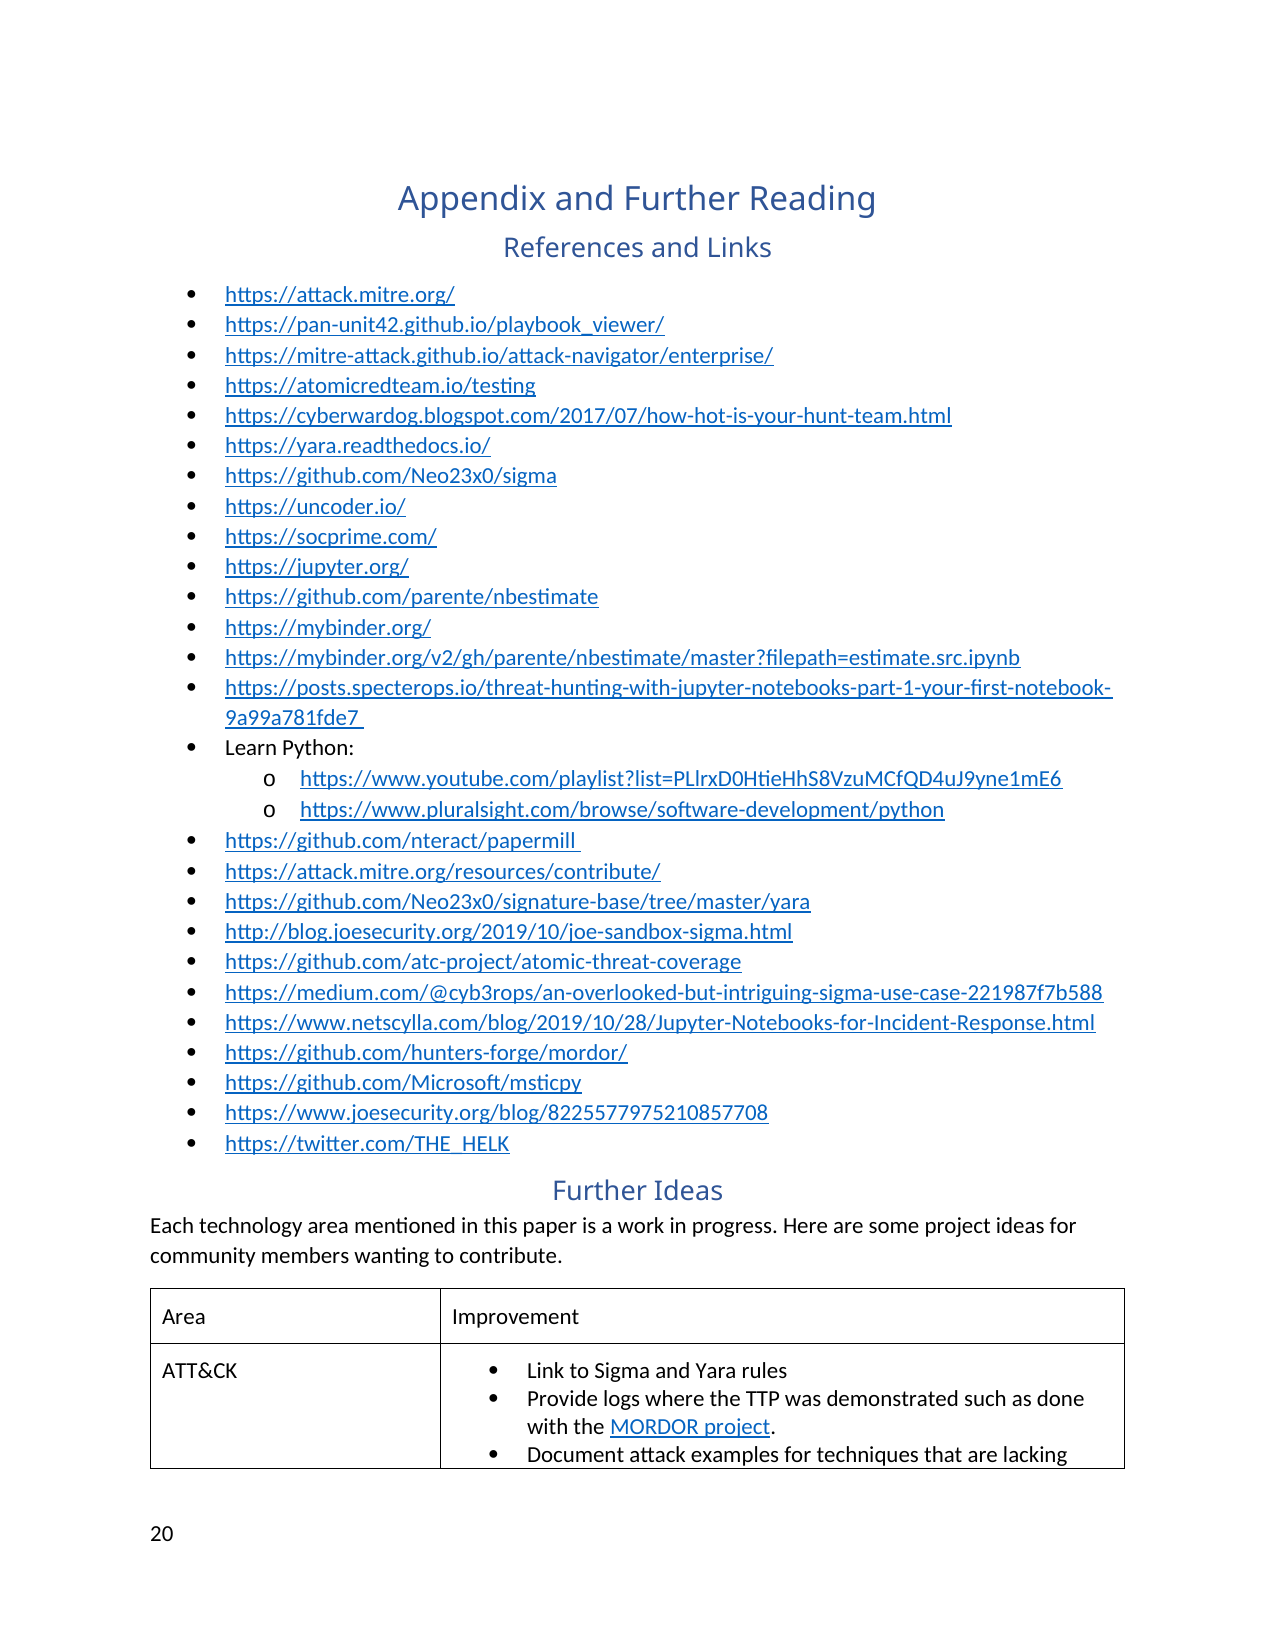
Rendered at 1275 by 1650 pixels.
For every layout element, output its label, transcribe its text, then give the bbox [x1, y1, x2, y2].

text Each technology area mentioned in this paper is a work in progress. Here are some project ideas for community members wanting to contribute. [150, 1211, 1125, 1269]
list https://mybinder.org/v2/gh/parente/nbestimate/master?filepath=estimate.src.ipynb [187, 643, 1125, 671]
list https://github.com/nteract/papermill [187, 827, 1125, 855]
list https://twitter.com/THE_HELK [187, 1129, 1125, 1157]
table_header Area [151, 1289, 440, 1342]
list https://attack.mitre.org/ [187, 280, 1125, 308]
list https://yara.readthedocs.io/ [187, 431, 1125, 459]
list https://www.pluralsight.com/browse/software-development/python [262, 795, 1125, 824]
list https://github.com/hunters-forge/mordor/ [187, 1038, 1125, 1066]
list https://github.com/Microsoft/msticpy [187, 1068, 1125, 1096]
subtitle Further Ideas [150, 1171, 1125, 1208]
list https://www.netscylla.com/blog/2019/10/28/Jupyter-Notebooks-for-Incident-Response.html [187, 1008, 1125, 1036]
list https://pan-unit42.github.io/playbook_viewer/ [187, 311, 1125, 339]
list https://attack.mitre.org/resources/contribute/ [187, 857, 1125, 885]
list https://medium.com/@cyb3rops/an-overlooked-but-intriguing-sigma-use-case-221987f7b588 [187, 978, 1125, 1006]
list https://mitre-attack.github.io/attack-navigator/enterprise/ [187, 341, 1125, 369]
list https://github.com/parente/nbestimate [187, 582, 1125, 611]
list https://github.com/atc-project/atomic-threat-coverage [187, 947, 1125, 976]
list https://atomicredteam.io/testing [187, 371, 1125, 399]
subtitle Appendix and Further Reading [150, 175, 1125, 220]
list https://jupyter.org/ [187, 552, 1125, 580]
list https://github.com/Neo23x0/sigma [187, 462, 1125, 490]
list https://github.com/Neo23x0/signature-base/tree/master/yara [187, 887, 1125, 915]
list https://socprime.com/ [187, 522, 1125, 550]
list http://blog.joesecurity.org/2019/10/joe-sandbox-sigma.html [187, 917, 1125, 945]
list https://www.youtube.com/playlist?list=PLlrxD0HtieHhS8VzuMCfQD4uJ9yne1mE6 [262, 764, 1125, 793]
table_header Improvement [441, 1289, 1124, 1342]
list https://www.joesecurity.org/blog/8225577975210857708 [187, 1098, 1125, 1127]
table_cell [441, 1344, 1124, 1468]
list https://mybinder.org/ [187, 613, 1125, 641]
list https://cyberwardog.blogspot.com/2017/07/how-hot-is-your-hunt-team.html [187, 401, 1125, 429]
subtitle References and Links [150, 228, 1125, 265]
list https://posts.specterops.io/threat-hunting-with-jupyter-notebooks-part-1-your-first-notebook-9a99a781fde7 [187, 673, 1125, 731]
list Learn Python: [187, 733, 1125, 762]
list https://uncoder.io/ [187, 492, 1125, 520]
table_cell ATT&CK [151, 1344, 440, 1468]
